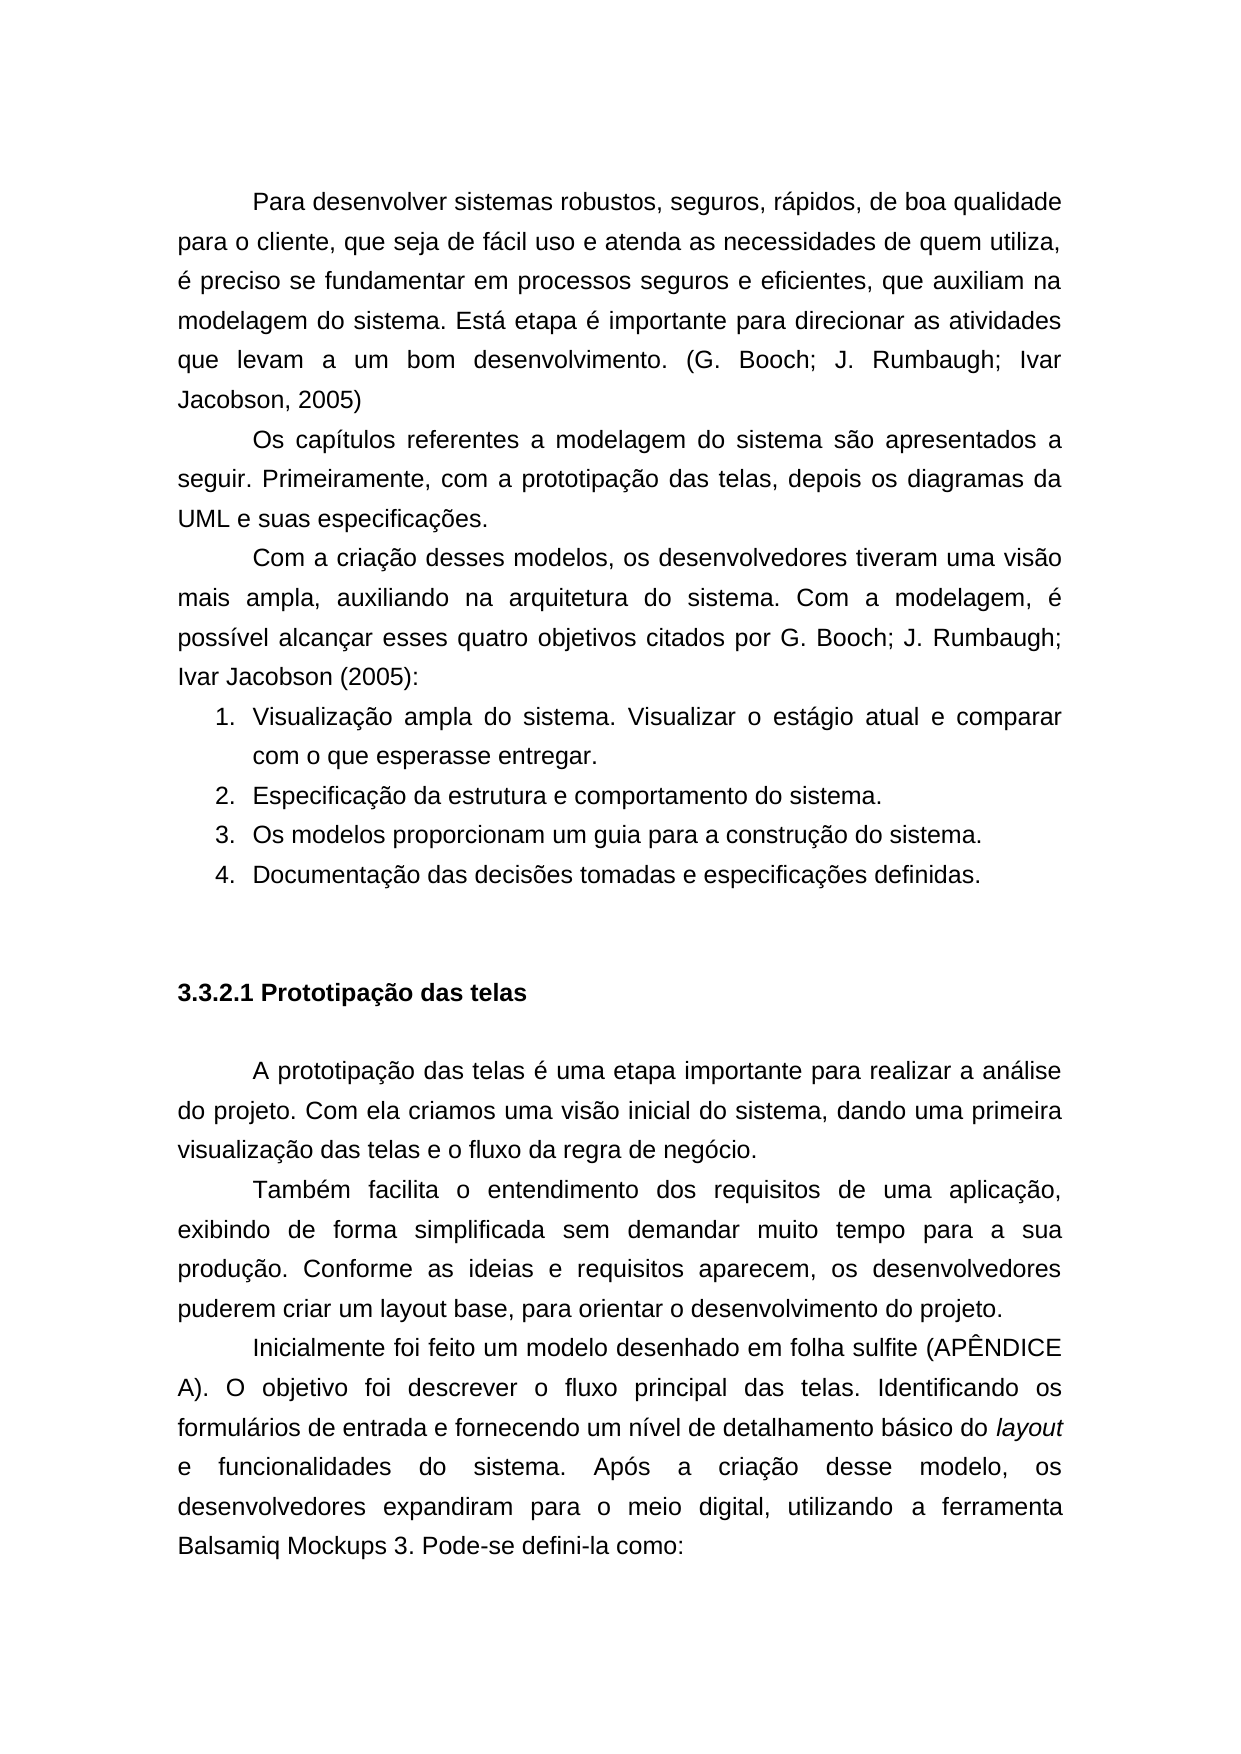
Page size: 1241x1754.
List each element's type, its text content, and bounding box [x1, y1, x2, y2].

text A prototipação das telas é uma etapa importante para realizar a análise do projeto. Com ela criamos uma visão inicial do sistema, dando uma primeira visualização das telas e o fluxo da regra de negócio. [177, 1056, 1063, 1164]
text 3.3.2.1 Prototipação das telas [177, 978, 1063, 1007]
text Os capítulos referentes a modelagem do sistema são apresentados a seguir. Primeiramente, com a prototipação das telas, depois os diagramas da UML e suas especificações. [177, 425, 1063, 533]
list Documentação das decisões tomadas e especificações definidas. [215, 860, 1063, 889]
list Especificação da estrutura e comportamento do sistema. [215, 781, 1063, 810]
text Também facilita o entendimento dos requisitos de uma aplicação, exibindo de forma simplificada sem demandar muito tempo para a sua produção. Conforme as ideias e requisitos aparecem, os desenvolvedores puderem criar um layout base, para orientar o desenvolvimento do projeto. [177, 1175, 1063, 1323]
list Visualização ampla do sistema. Visualizar o estágio atual e comparar com o que esperasse entregar. [215, 702, 1063, 770]
text Inicialmente foi feito um modelo desenhado em folha sulfite (APÊNDICE A). O objetivo foi descrever o fluxo principal das telas. Identificando os formulários de entrada e fornecendo um nível de detalhamento básico do layout e funcionalidades do sistema. Após a criação desse modelo, os desenvolvedores expandiram para o meio digital, utilizando a ferramenta Balsamiq Mockups 3. Pode-se defini-la como: [177, 1333, 1063, 1560]
list Os modelos proporcionam um guia para a construção do sistema. [215, 821, 1063, 849]
text Com a criação desses modelos, os desenvolvedores tiveram uma visão mais ampla, auxiliando na arquitetura do sistema. Com a modelagem, é possível alcançar esses quatro objetivos citados por G. Booch; J. Rumbaugh; Ivar Jacobson (2005): [177, 543, 1063, 691]
text Para desenvolver sistemas robustos, seguros, rápidos, de boa qualidade para o cliente, que seja de fácil uso e atenda as necessidades de quem utiliza, é preciso se fundamentar em processos seguros e eficientes, que auxiliam na modelagem do sistema. Está etapa é importante para direcionar as atividades que levam a um bom desenvolvimento. (G. Booch; J. Rumbaugh; Ivar Jacobson, 2005) [177, 187, 1063, 414]
